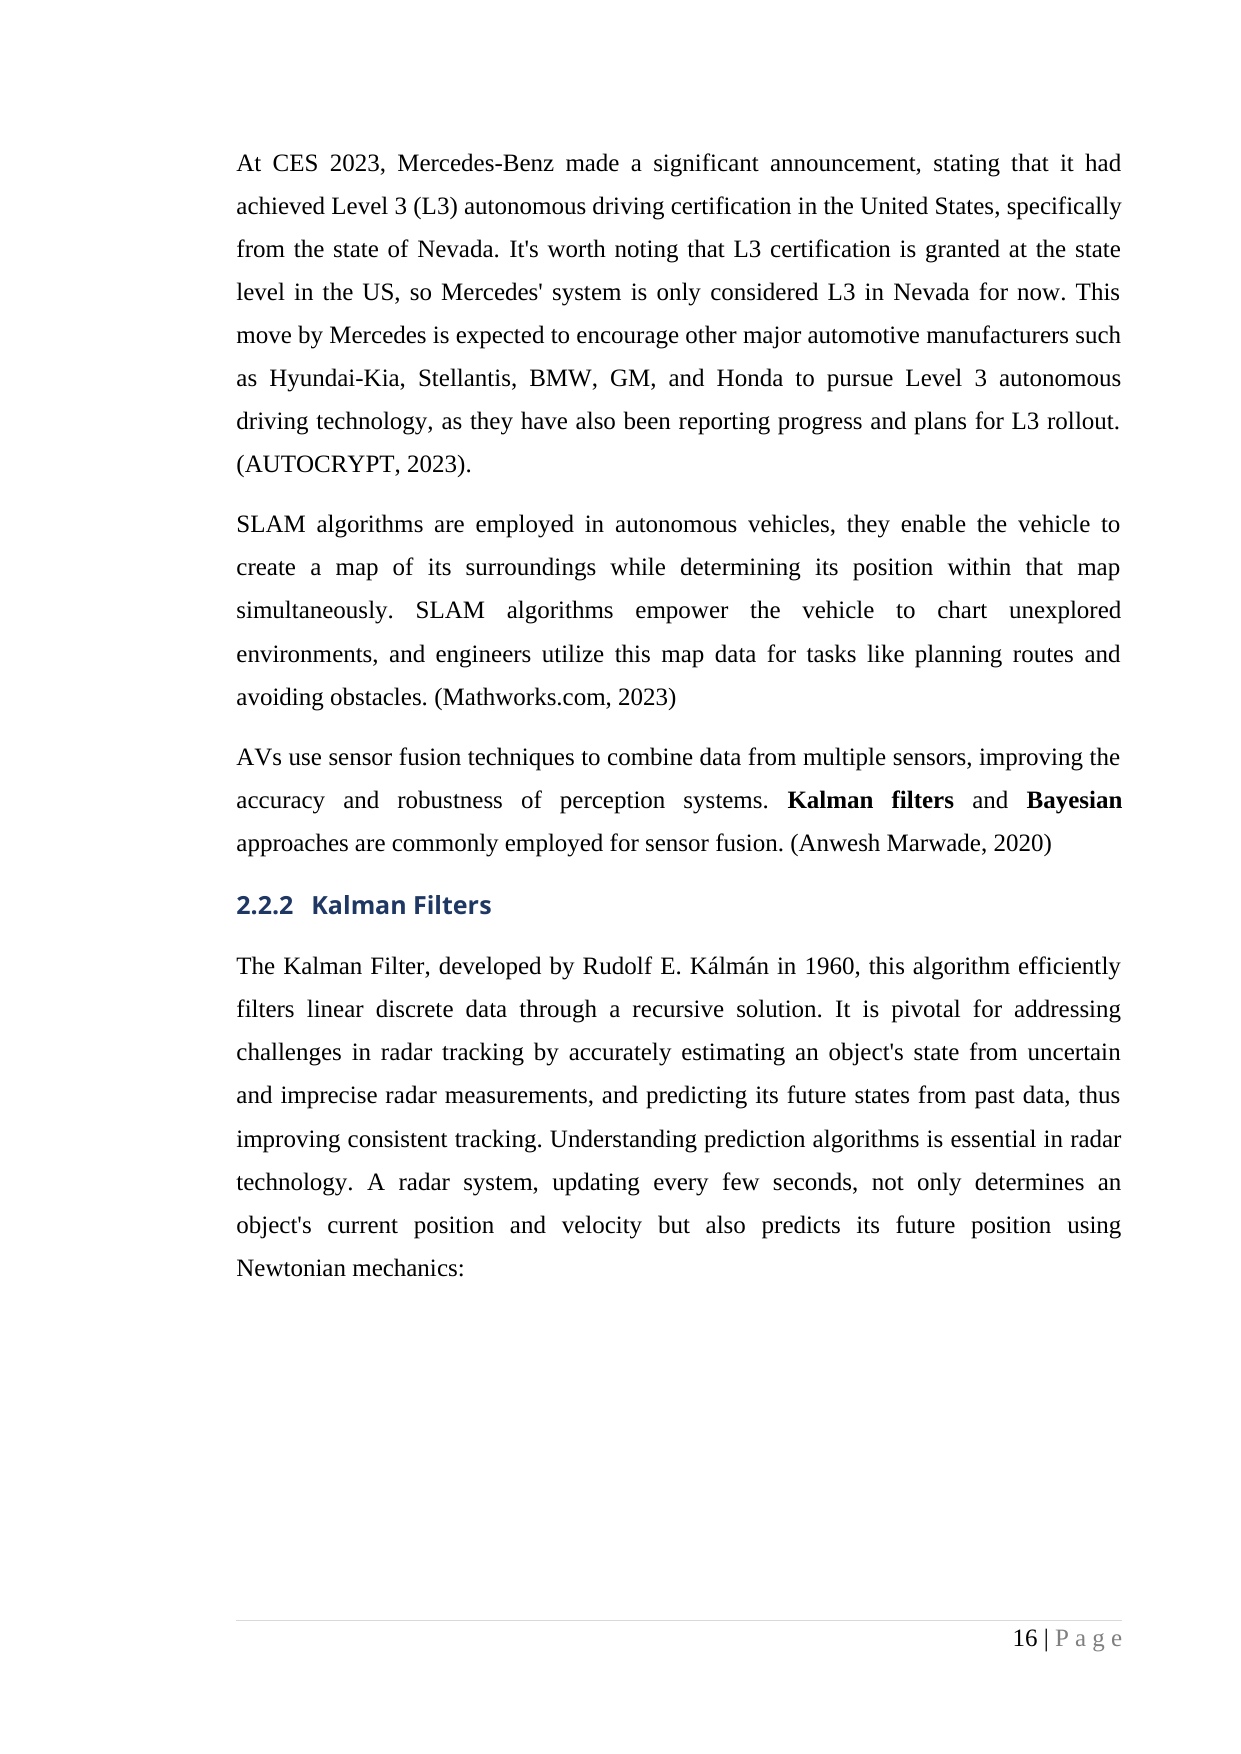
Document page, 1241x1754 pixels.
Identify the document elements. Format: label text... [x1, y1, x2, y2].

text SLAM algorithms are employed in autonomous vehicles, they enable the vehicle to create a map of its surroundings while determining its position within that map simultaneously. SLAM algorithms empower the vehicle to chart unexplored environments, and engineers utilize this map data for tasks like planning routes and avoiding obstacles. (Mathworks.com, 2023) [236, 509, 1122, 711]
subtitle Kalman Filters [236, 888, 1122, 922]
text At CES 2023, Mercedes-Benz made a significant announcement, stating that it had achieved Level 3 (L3) autonomous driving certification in the United States, specifically from the state of Nevada. It's worth noting that L3 certification is granted at the state level in the US, so Mercedes' system is only considered L3 in Nevada for now. This move by Mercedes is expected to encourage other major automotive manufacturers such as Hyundai-Kia, Stellantis, BMW, GM, and Honda to pursue Level 3 autonomous driving technology, as they have also been reporting progress and plans for L3 rollout. (AUTOCRYPT, 2023). [236, 148, 1122, 478]
text AVs use sensor fusion techniques to combine data from multiple sensors, improving the accuracy and robustness of perception systems. Kalman filters and Bayesian approaches are commonly employed for sensor fusion. (Anwesh Marwade, 2020) [236, 742, 1122, 857]
text The Kalman Filter, developed by Rudolf E. Kálmán in 1960, this algorithm efficiently filters linear discrete data through a recursive solution. It is pivotal for addressing challenges in radar tracking by accurately estimating an object's state from uncertain and imprecise radar measurements, and predicting its future states from past data, thus improving consistent tracking. Understanding prediction algorithms is essential in radar technology. A radar system, updating every few seconds, not only determines an object's current position and velocity but also predicts its future position using Newtonian mechanics: [236, 951, 1122, 1282]
